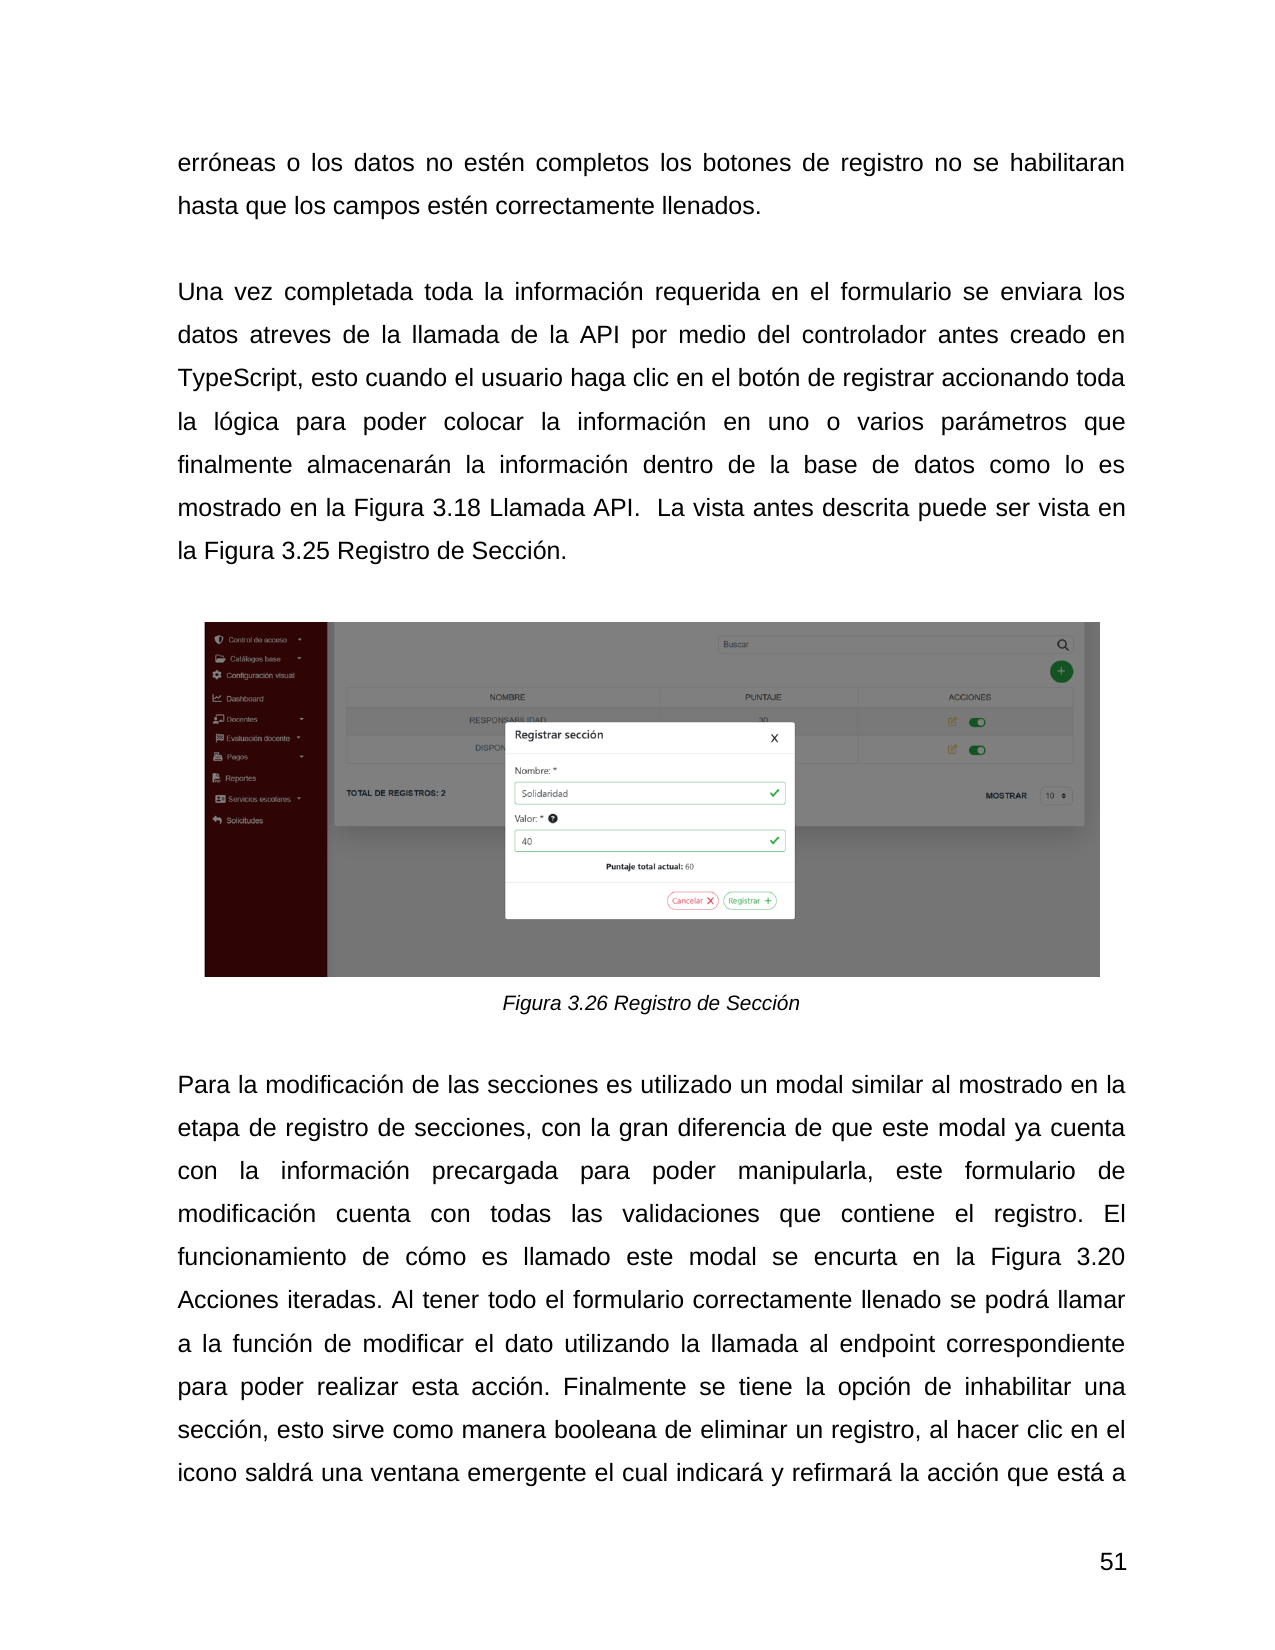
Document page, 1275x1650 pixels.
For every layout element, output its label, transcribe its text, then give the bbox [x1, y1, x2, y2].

text Una vez completada toda la información requerida en el formulario se enviara los datos atreves de la llamada de la API por medio del controlador antes creado en TypeScript, esto cuando el usuario haga clic en el botón de registrar accionando toda la lógica para poder colocar la información en uno o varios parámetros que finalmente almacenarán la información dentro de la base de datos como lo es mostrado en la Figura 3.18 Llamada API. La vista antes descrita puede ser vista en la Figura 3.25 Registro de Sección. [177, 277, 1127, 564]
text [177, 1070, 1127, 1487]
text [177, 148, 1127, 219]
picture [204, 622, 1100, 977]
